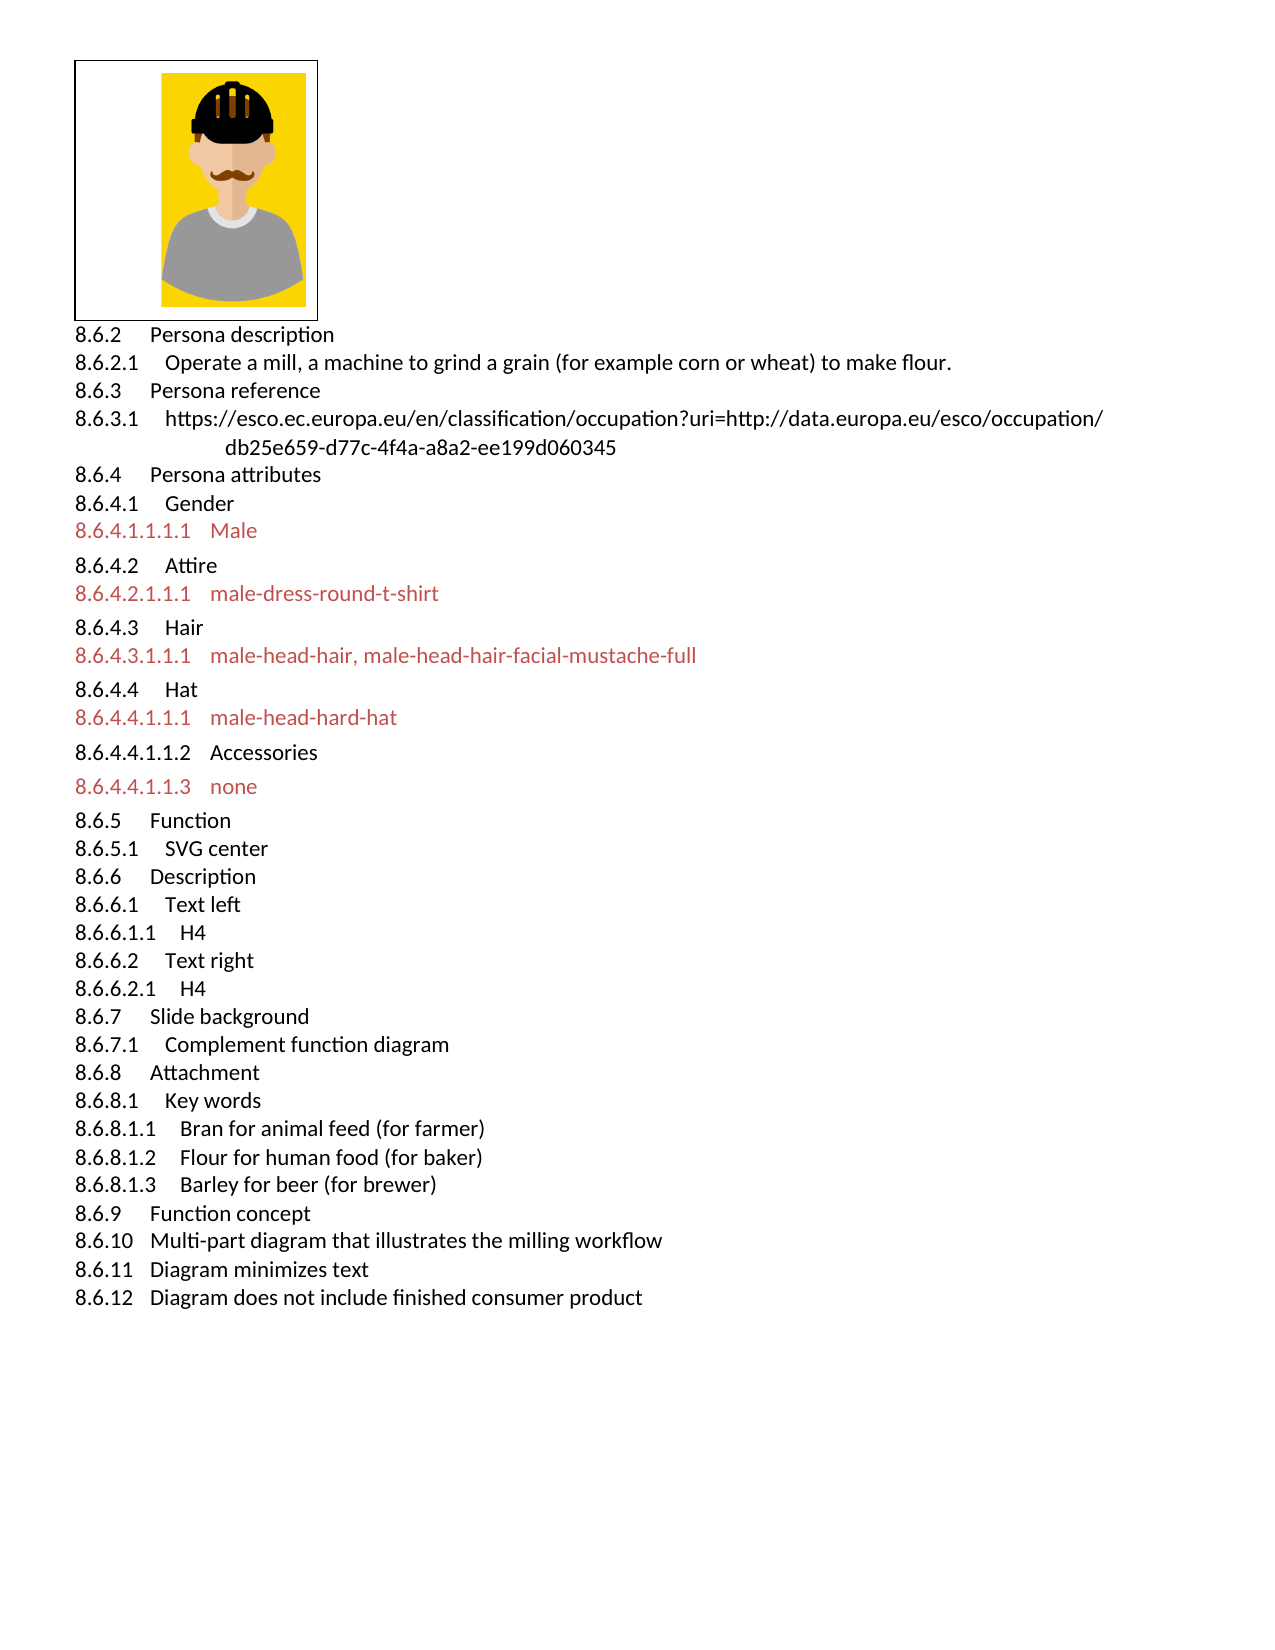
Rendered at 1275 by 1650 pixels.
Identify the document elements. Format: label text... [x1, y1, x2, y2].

subtitle https://esco.ec.europa.eu/en/classification/occupation?uri=http://data.europa.eu/esco/occupation/db25e659-d77c-4f4a-a8a2-ee199d060345 [75, 404, 1200, 461]
subtitle Text left [75, 890, 1200, 918]
subtitle Slide background [75, 1002, 1200, 1031]
subtitle Gender [75, 489, 1200, 517]
subtitle Diagram does not include finished consumer product [75, 1283, 1200, 1311]
subtitle Persona description [75, 321, 1200, 348]
subtitle Key words [75, 1087, 1200, 1114]
subtitle Accessories [75, 738, 1200, 766]
subtitle Barley for beer (for brewer) [75, 1171, 1200, 1199]
subtitle male-dress-round-t-shirt [75, 579, 1200, 607]
subtitle Function concept [75, 1199, 1200, 1227]
subtitle male-head-hard-hat [75, 703, 1200, 732]
subtitle Multi-part diagram that illustrates the milling workflow [75, 1227, 1200, 1255]
subtitle Flour for human food (for baker) [75, 1143, 1200, 1171]
subtitle Persona reference [75, 377, 1200, 404]
subtitle Bran for animal feed (for farmer) [75, 1114, 1200, 1143]
subtitle H4 [75, 974, 1200, 1002]
subtitle Text right [75, 946, 1200, 974]
subtitle Hair [75, 613, 1200, 641]
subtitle none [75, 772, 1200, 800]
subtitle Complement function diagram [75, 1031, 1200, 1058]
picture [161, 73, 306, 307]
subtitle Function [75, 806, 1200, 834]
subtitle Attachment [75, 1058, 1200, 1087]
subtitle SVG center [75, 834, 1200, 862]
subtitle Description [75, 862, 1200, 890]
subtitle Persona attributes [75, 461, 1200, 489]
subtitle Operate a mill, a machine to grind a grain (for example corn or wheat) to make flour. [75, 348, 1200, 377]
subtitle Hat [75, 676, 1200, 703]
subtitle Male [75, 517, 1200, 545]
subtitle Diagram minimizes text [75, 1255, 1200, 1283]
subtitle Attire [75, 551, 1200, 579]
subtitle H4 [75, 918, 1200, 946]
subtitle male-head-hair, male-head-hair-facial-mustache-full [75, 641, 1200, 669]
table_header [76, 61, 317, 319]
